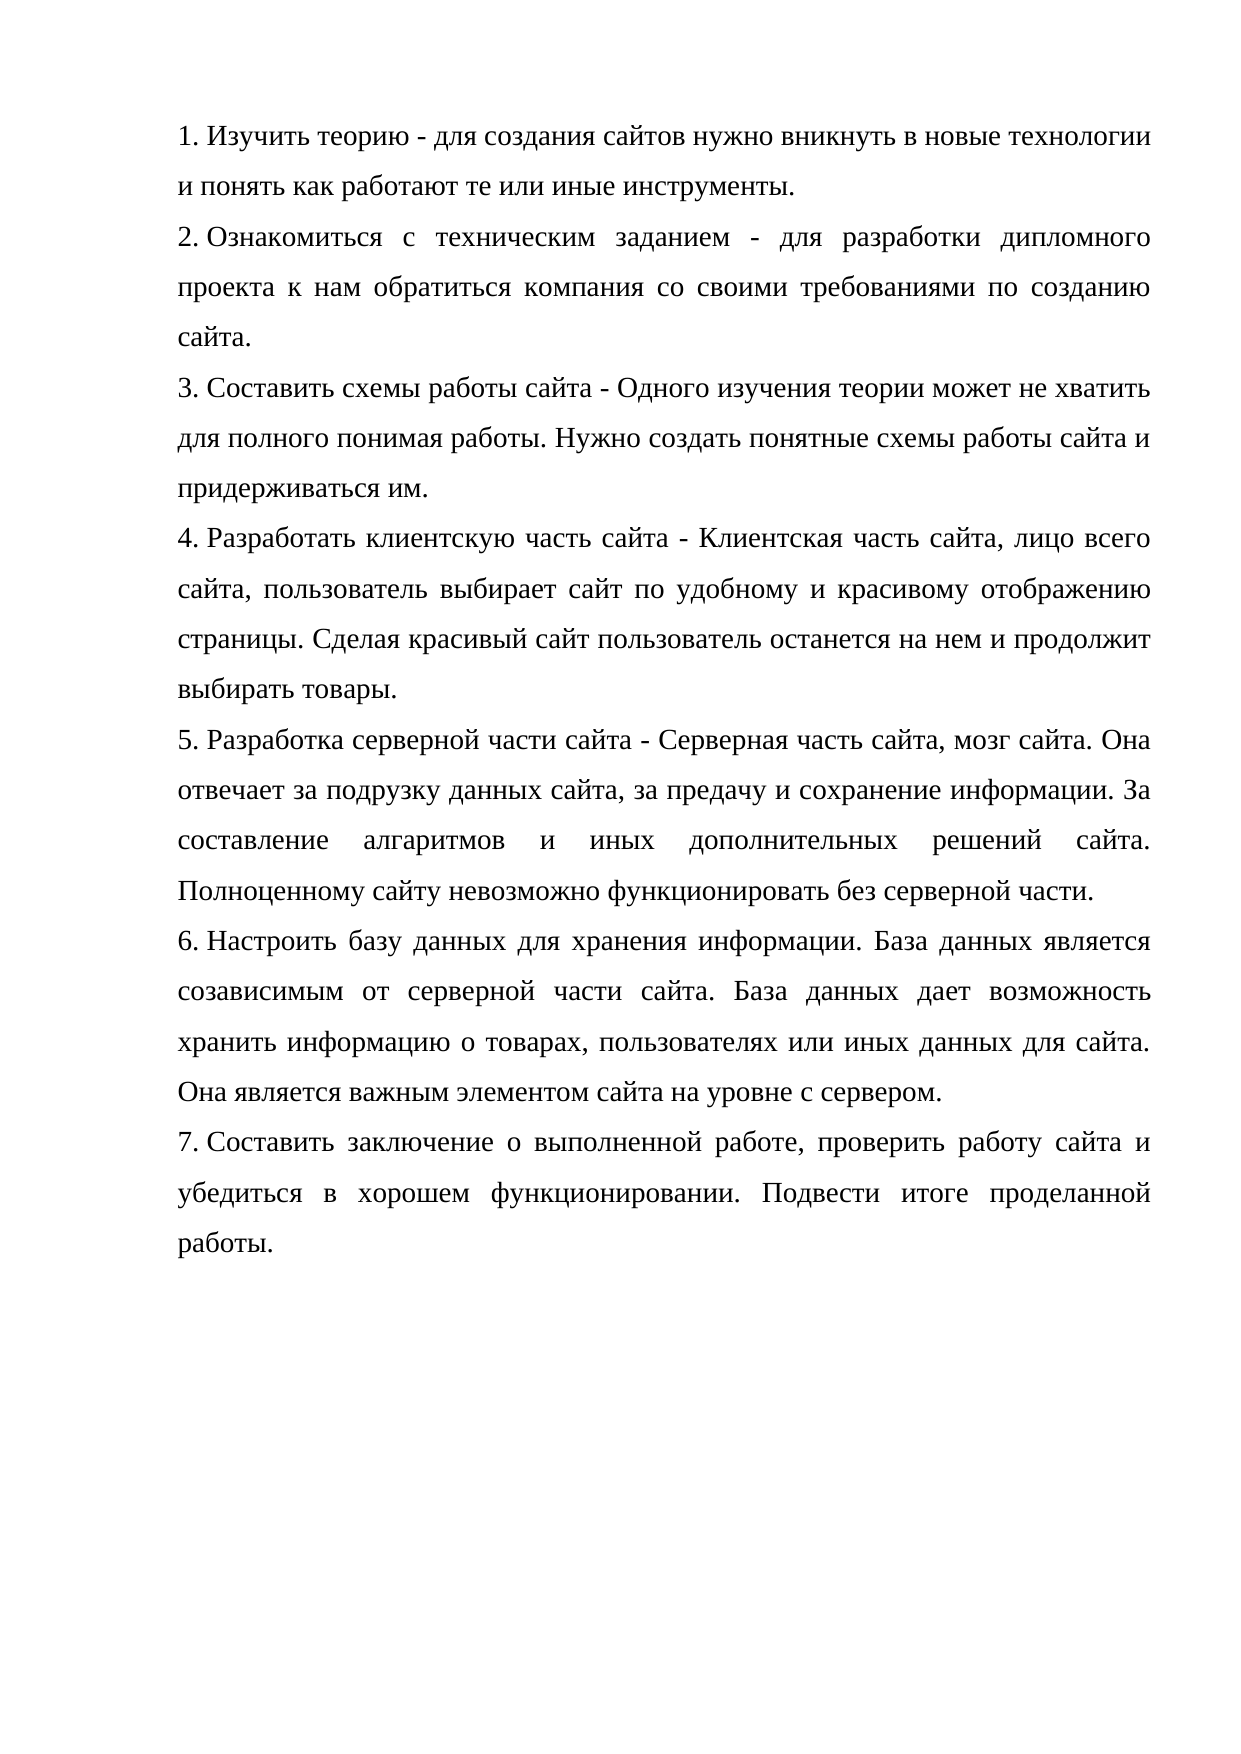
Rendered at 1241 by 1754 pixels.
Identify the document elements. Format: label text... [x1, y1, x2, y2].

list Разработка серверной части сайта - Серверная часть сайта, мозг сайта. Она отвечает за подрузку данных сайта, за предачу и сохранение информации. За составление алгаритмов и иных дополнительных решений сайта. Полноценному сайту невозможно функционировать без серверной части. [177, 722, 1152, 906]
list Составить заключение о выполненной работе, проверить работу сайта и убедиться в хорошем функционировании. Подвести итоге проделанной работы. [177, 1124, 1152, 1258]
list Ознакомиться с техническим заданием - для разработки дипломного проекта к нам обратиться компания со своими требованиями по созданию сайта. [177, 219, 1152, 353]
list Изучить теорию - для создания сайтов нужно вникнуть в новые технологии и понять как работают те или иные инструменты. [177, 118, 1152, 202]
list Разработать клиентскую часть сайта - Клиентская часть сайта, лицо всего сайта, пользователь выбирает сайт по удобному и красивому отображению страницы. Сделая красивый сайт пользователь останется на нем и продолжит выбирать товары. [177, 521, 1152, 705]
list Составить схемы работы сайта - Одного изучения теории может не хватить для полного понимая работы. Нужно создать понятные схемы работы сайта и придерживаться им. [177, 370, 1152, 504]
list Настроить базу данных для хранения информации. База данных является созависимым от серверной части сайта. База данных дает возможность хранить информацию о товарах, пользователях или иных данных для сайта. Она является важным элементом сайта на уровне с сервером. [177, 923, 1152, 1108]
